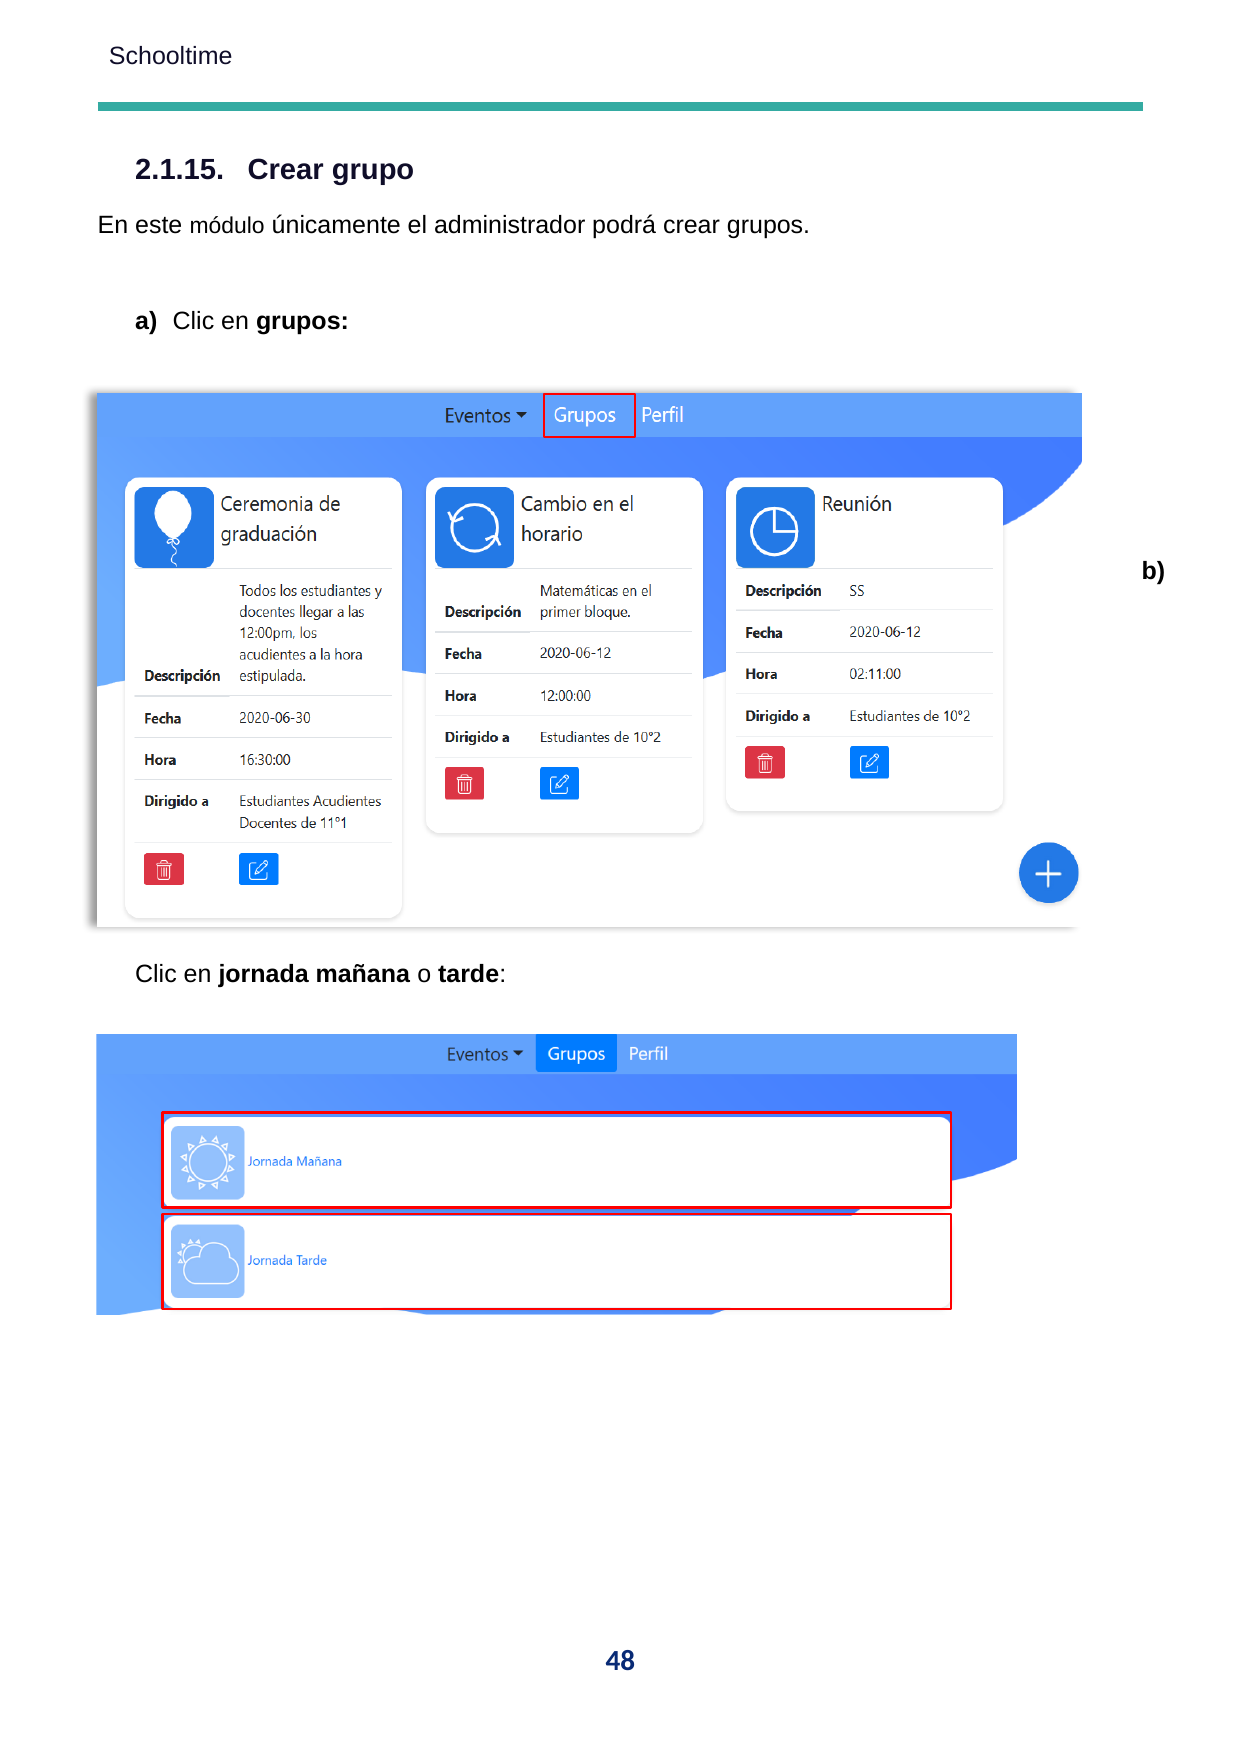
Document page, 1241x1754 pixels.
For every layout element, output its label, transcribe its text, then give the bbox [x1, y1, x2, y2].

list Clic en grupos: [135, 306, 1143, 334]
picture [96, 1034, 1017, 1315]
list Clic en jornada mañana o tarde: [135, 556, 1143, 987]
subtitle Crear grupo [135, 152, 1143, 185]
text En este módulo únicamente el administrador podrá crear grupos. [97, 210, 1143, 239]
picture [545, 395, 634, 436]
picture [97, 393, 1082, 927]
